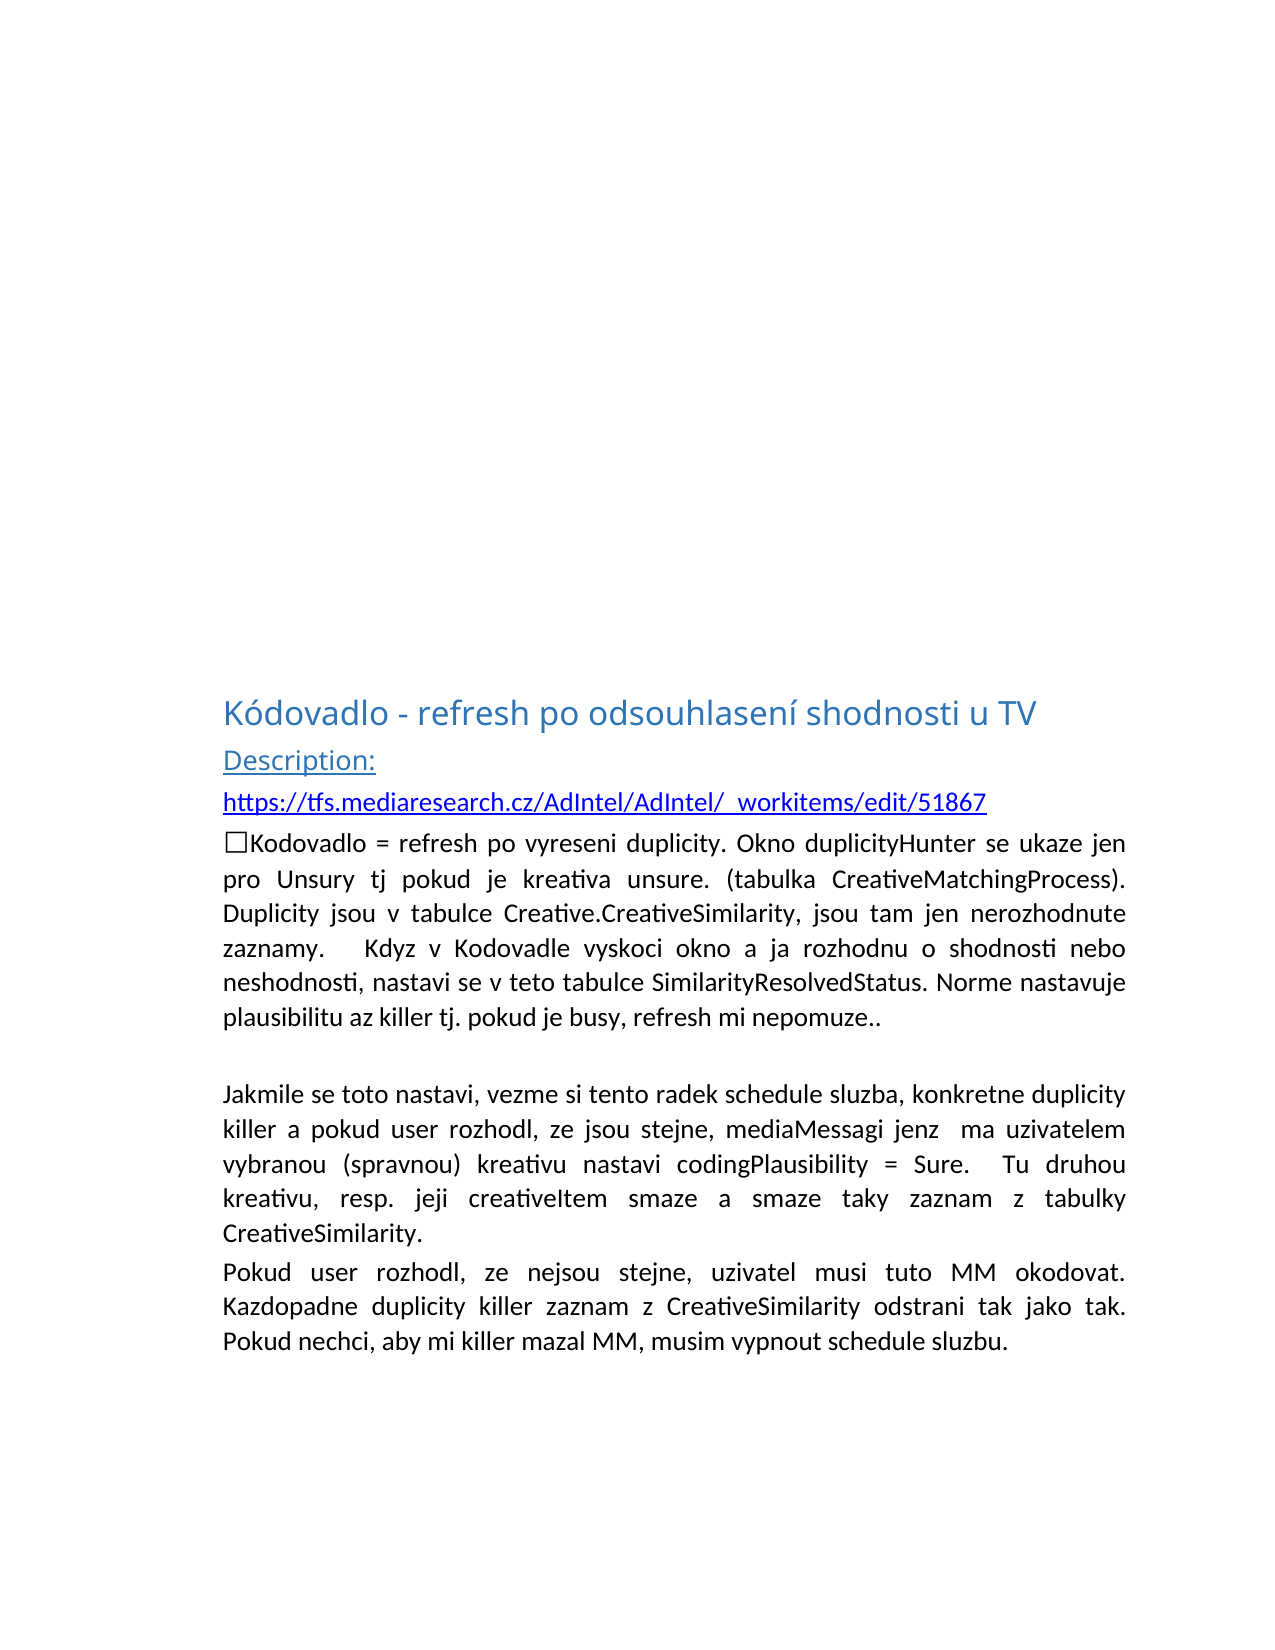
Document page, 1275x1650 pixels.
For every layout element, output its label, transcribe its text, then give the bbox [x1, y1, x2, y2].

text https://tfs.mediaresearch.cz/AdIntel/AdIntel/_workitems/edit/51867 [223, 785, 1127, 818]
text Jakmile se toto nastavi, vezme si tento radek schedule sluzba, konkretne duplicity killer a pokud user rozhodl, ze jsou stejne, mediaMessagi jenz ma uzivatelem vybranou (spravnou) kreativu nastavi codingPlausibility = Sure. Tu druhou kreativu, resp. jeji creativeItem smaze a smaze taky zaznam z tabulky CreativeSimilarity. [223, 1078, 1127, 1249]
subtitle Description: [223, 742, 1127, 779]
text ⬜Kodovadlo = refresh po vyreseni duplicity. Okno duplicityHunter se ukaze jen pro Unsury tj pokud je kreativa unsure. (tabulka CreativeMatchingProcess). Duplicity jsou v tabulce Creative.CreativeSimilarity, jsou tam jen nerozhodnute zaznamy. Kdyz v Kodovadle vyskoci okno a ja rozhodnu o shodnosti nebo neshodnosti, nastavi se v teto tabulce SimilarityResolvedStatus. Norme nastavuje plausibilitu az killer tj. pokud je busy, refresh mi nepomuze.. [223, 823, 1127, 1033]
text Pokud user rozhodl, ze nejsou stejne, uzivatel musi tuto MM okodovat. Kazdopadne duplicity killer zaznam z CreativeSimilarity odstrani tak jako tak. Pokud nechci, aby mi killer mazal MM, musim vypnout schedule sluzbu. [223, 1255, 1127, 1357]
subtitle Kódovadlo - refresh po odsouhlasení shodnosti u TV [148, 690, 1127, 736]
